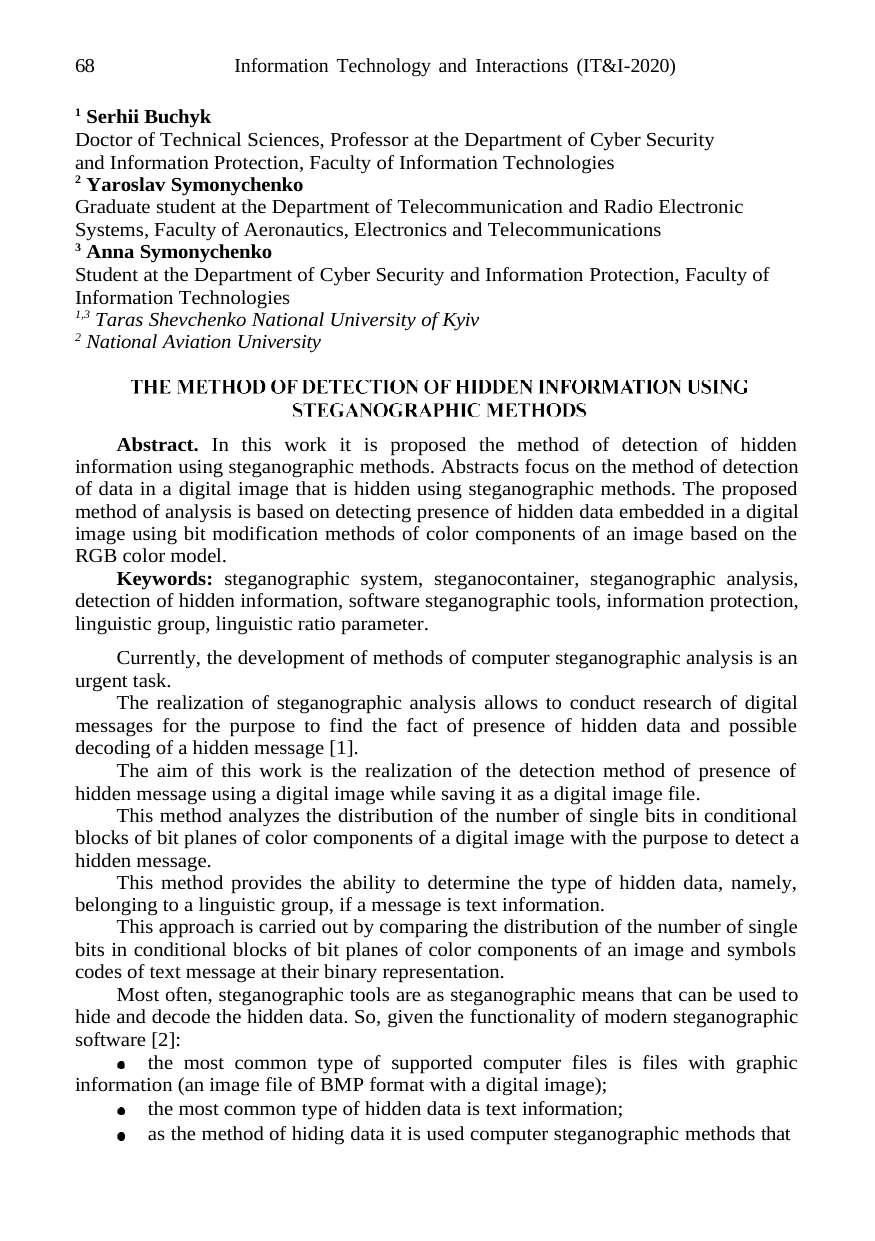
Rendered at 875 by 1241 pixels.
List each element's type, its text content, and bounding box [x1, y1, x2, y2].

subtitle 3 Anna Symonychenko [75, 241, 816, 263]
text Doctor of Technical Sciences, Professor at the Department of Cyber Security and Information Protection, Faculty of Information Technologies [75, 128, 744, 174]
text Graduate student at the Department of Telecommunication and Radio Electronic Systems, Faculty of Aeronautics, Electronics and Telecommunications [75, 196, 744, 241]
text the most common type of supported computer files is files with graphic information (an image file of BMP format with a digital image); [75, 1050, 799, 1096]
text This method analyzes the distribution of the number of single bits in conditional blocks of bit planes of color components of a digital image with the purpose to detect a hidden message. [75, 804, 799, 871]
text Currently, the development of methods of computer steganographic analysis is an urgent task. [75, 647, 798, 692]
text 2 National Aviation University [75, 331, 816, 353]
text the most common type of hidden data is text information; [117, 1096, 816, 1121]
text 1,3 Taras Shevchenko National University of Kyiv [75, 309, 816, 331]
picture [117, 1107, 125, 1115]
picture [131, 380, 748, 394]
text as the method of hiding data it is used computer steganographic methods that [117, 1122, 816, 1146]
text The aim of this work is the realization of the detection method of presence of hidden message using a digital image while saving it as a digital image file. [75, 759, 799, 804]
picture [117, 1061, 125, 1069]
text The realization of steganographic analysis allows to conduct research of digital messages for the purpose to find the fact of presence of hidden data and possible decoding of a hidden message [1]. [75, 692, 799, 759]
text Abstract. In this work it is proposed the method of detection of hidden information using steganographic methods. Abstracts focus on the method of detection of data in a digital image that is hidden using steganographic methods. The proposed method of analysis is based on detecting presence of hidden data embedded in a digital image using bit modification methods of color components of an image based on the RGB color model. [75, 394, 799, 567]
text Most often, steganographic tools are as steganographic means that can be used to hide and decode the hidden data. So, given the functionality of modern steganographic software [2]: [75, 983, 799, 1050]
text Student at the Department of Cyber Security and Information Protection, Faculty of Information Technologies [75, 263, 816, 309]
text Keywords: steganographic system, steganocontainer, steganographic analysis, detection of hidden information, software steganographic tools, information protection, linguistic group, linguistic ratio parameter. [75, 567, 799, 634]
text This method provides the ability to determine the type of hidden data, namely, belonging to a linguistic group, if a message is text information. [75, 871, 798, 916]
picture [117, 1132, 125, 1141]
text This approach is carried out by comparing the distribution of the number of single bits in conditional blocks of bit planes of color components of an image and symbols codes of text message at their binary representation. [75, 916, 798, 983]
subtitle 2 Yaroslav Symonychenko [75, 174, 816, 196]
subtitle 1 Serhii Buchyk [75, 106, 816, 128]
